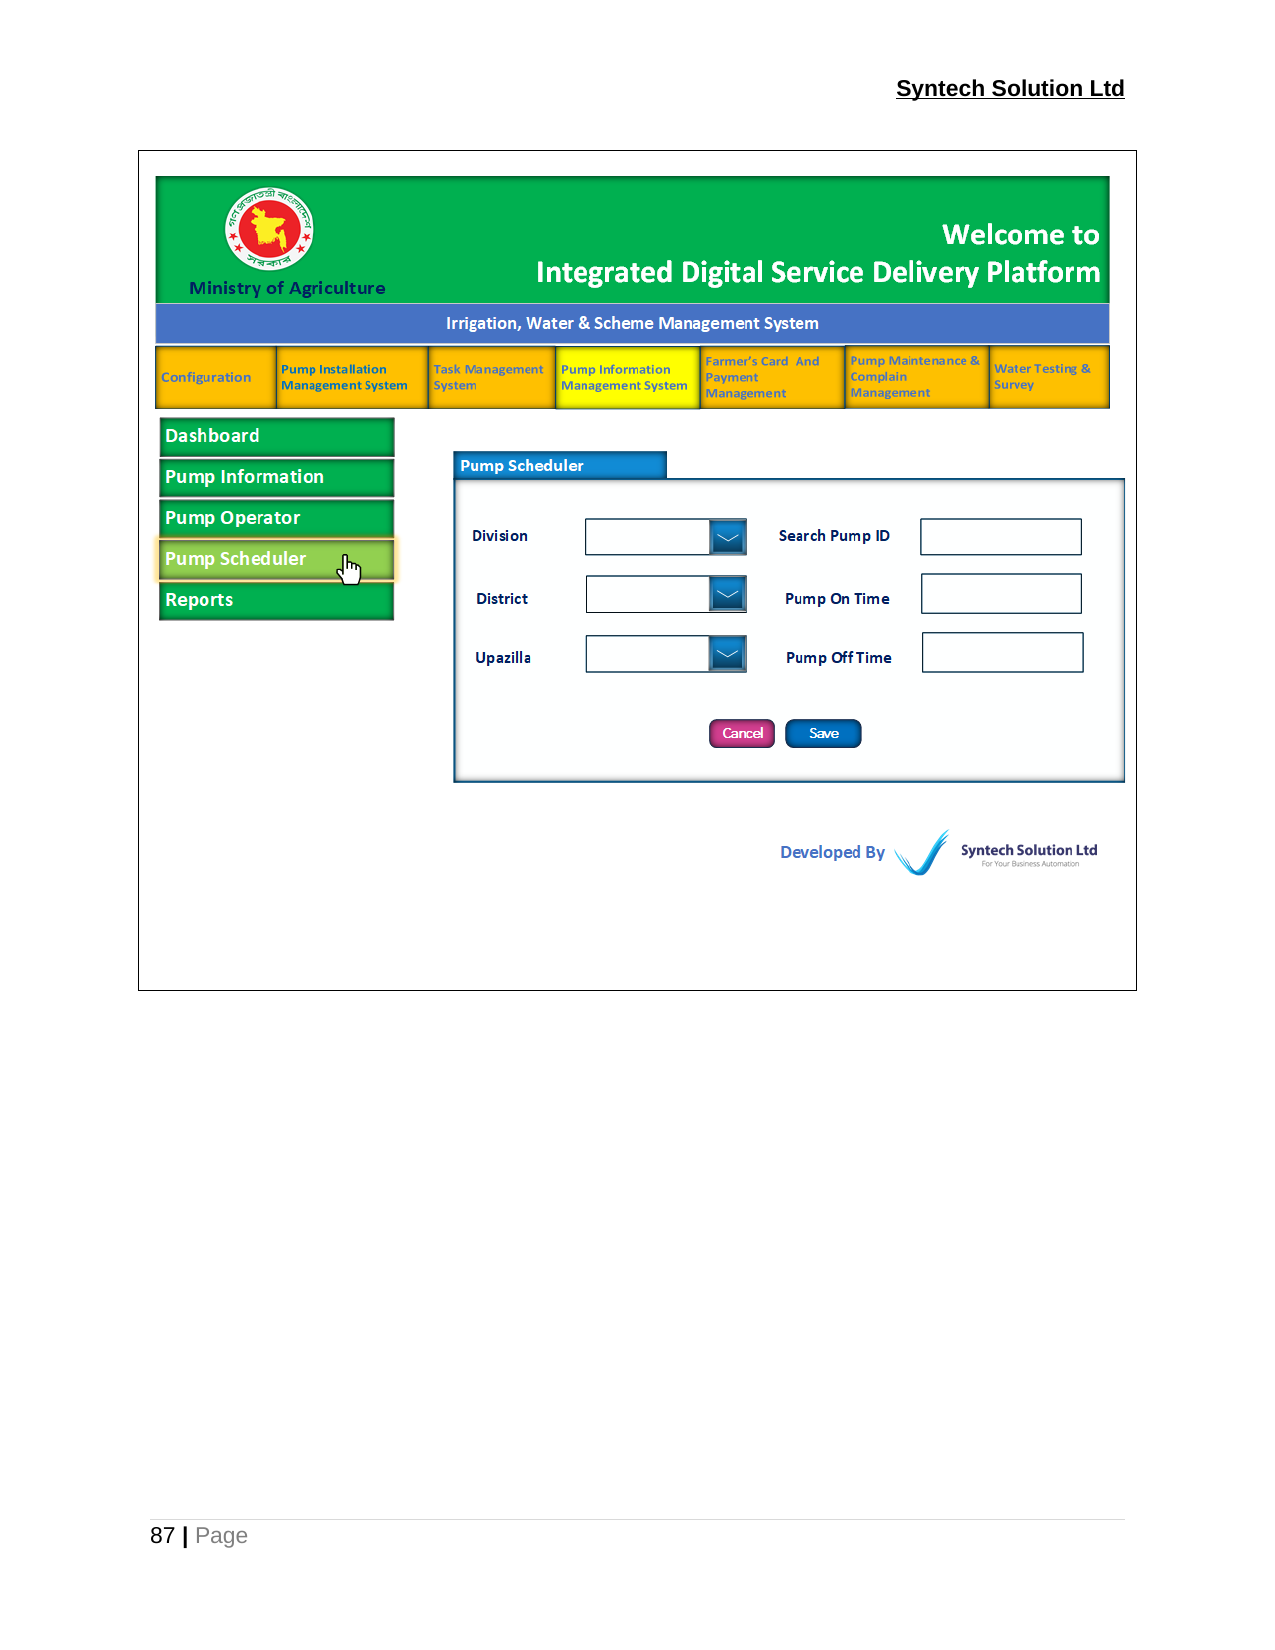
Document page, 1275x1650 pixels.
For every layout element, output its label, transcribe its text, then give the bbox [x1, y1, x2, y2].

picture [150, 176, 1125, 876]
table_header Pump Scheduler (Feature) Here user can on/off schedule for individual pump. Pump Scheduler (Button) [139, 151, 1136, 990]
